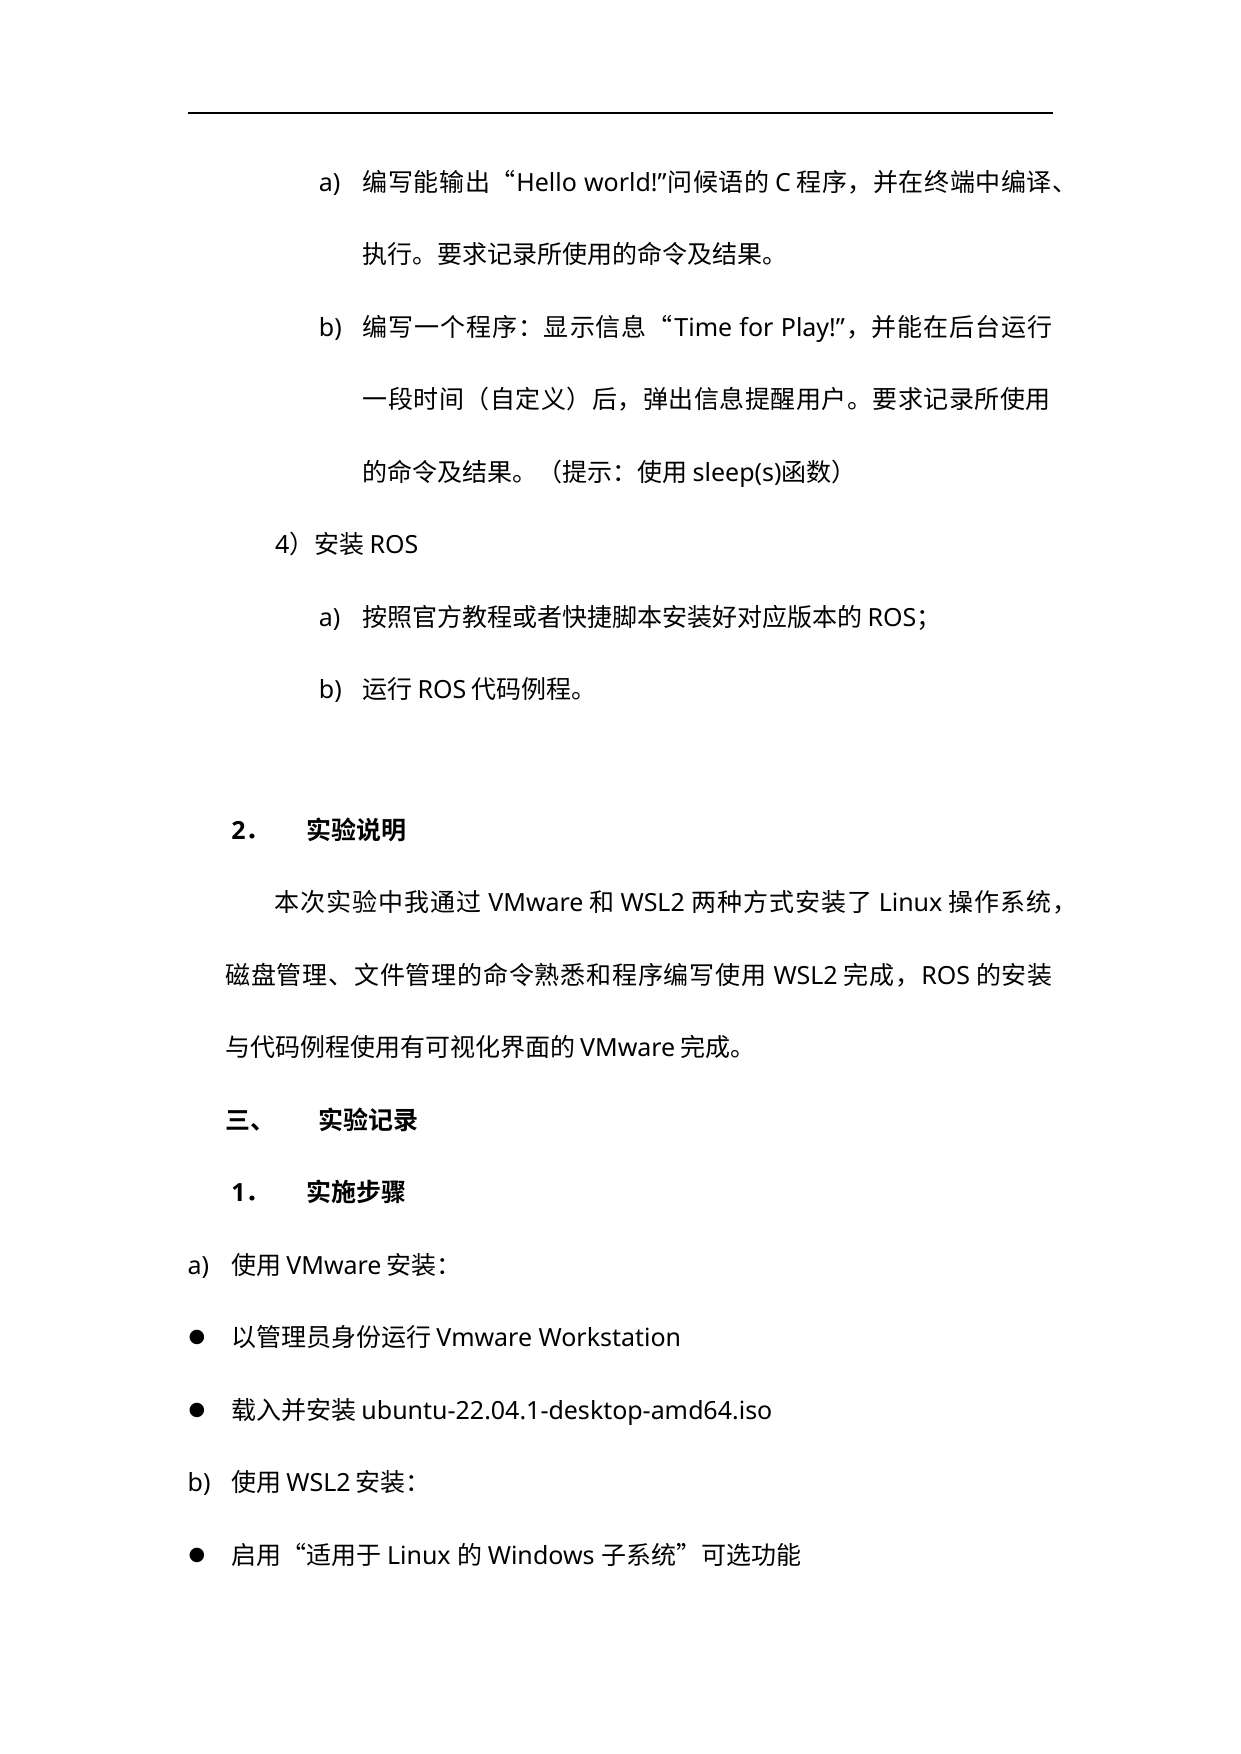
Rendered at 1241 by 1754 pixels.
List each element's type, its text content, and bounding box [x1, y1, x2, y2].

list 运行ROS代码例程。 [319, 669, 1053, 706]
list 使用WSL2安装： [187, 1463, 1053, 1499]
list 启用“适用于 Linux 的 Windows 子系统”可选功能 [187, 1535, 1053, 1571]
text 本次实验中我通过VMware和WSL2两种方式安装了Linux操作系统，磁盘管理、文件管理的命令熟悉和程序编写使用WSL2完成，ROS的安装与代码例程使用有可视化界面的VMware完成。 [225, 883, 1053, 1064]
text 4）安装ROS [231, 524, 1053, 561]
list 实验说明 [231, 810, 1053, 846]
list 使用VMware安装： [187, 1245, 1053, 1281]
list 实施步骤 [231, 1173, 1053, 1209]
list 编写能输出“Hello world!”问候语的C程序，并在终端中编译、执行。要求记录所使用的命令及结果。 [319, 162, 1053, 271]
list 编写一个程序：显示信息“Time for Play!”，并能在后台运行一段时间（自定义）后，弹出信息提醒用户。要求记录所使用的命令及结果。（提示：使用sleep(s)函数） [319, 307, 1053, 488]
list 按照官方教程或者快捷脚本安装好对应版本的ROS； [319, 597, 1053, 633]
list 载入并安装ubuntu-22.04.1-desktop-amd64.iso [187, 1390, 1053, 1426]
list 以管理员身份运行Vmware Workstation [187, 1318, 1053, 1354]
list 实验记录 [225, 1100, 1053, 1136]
